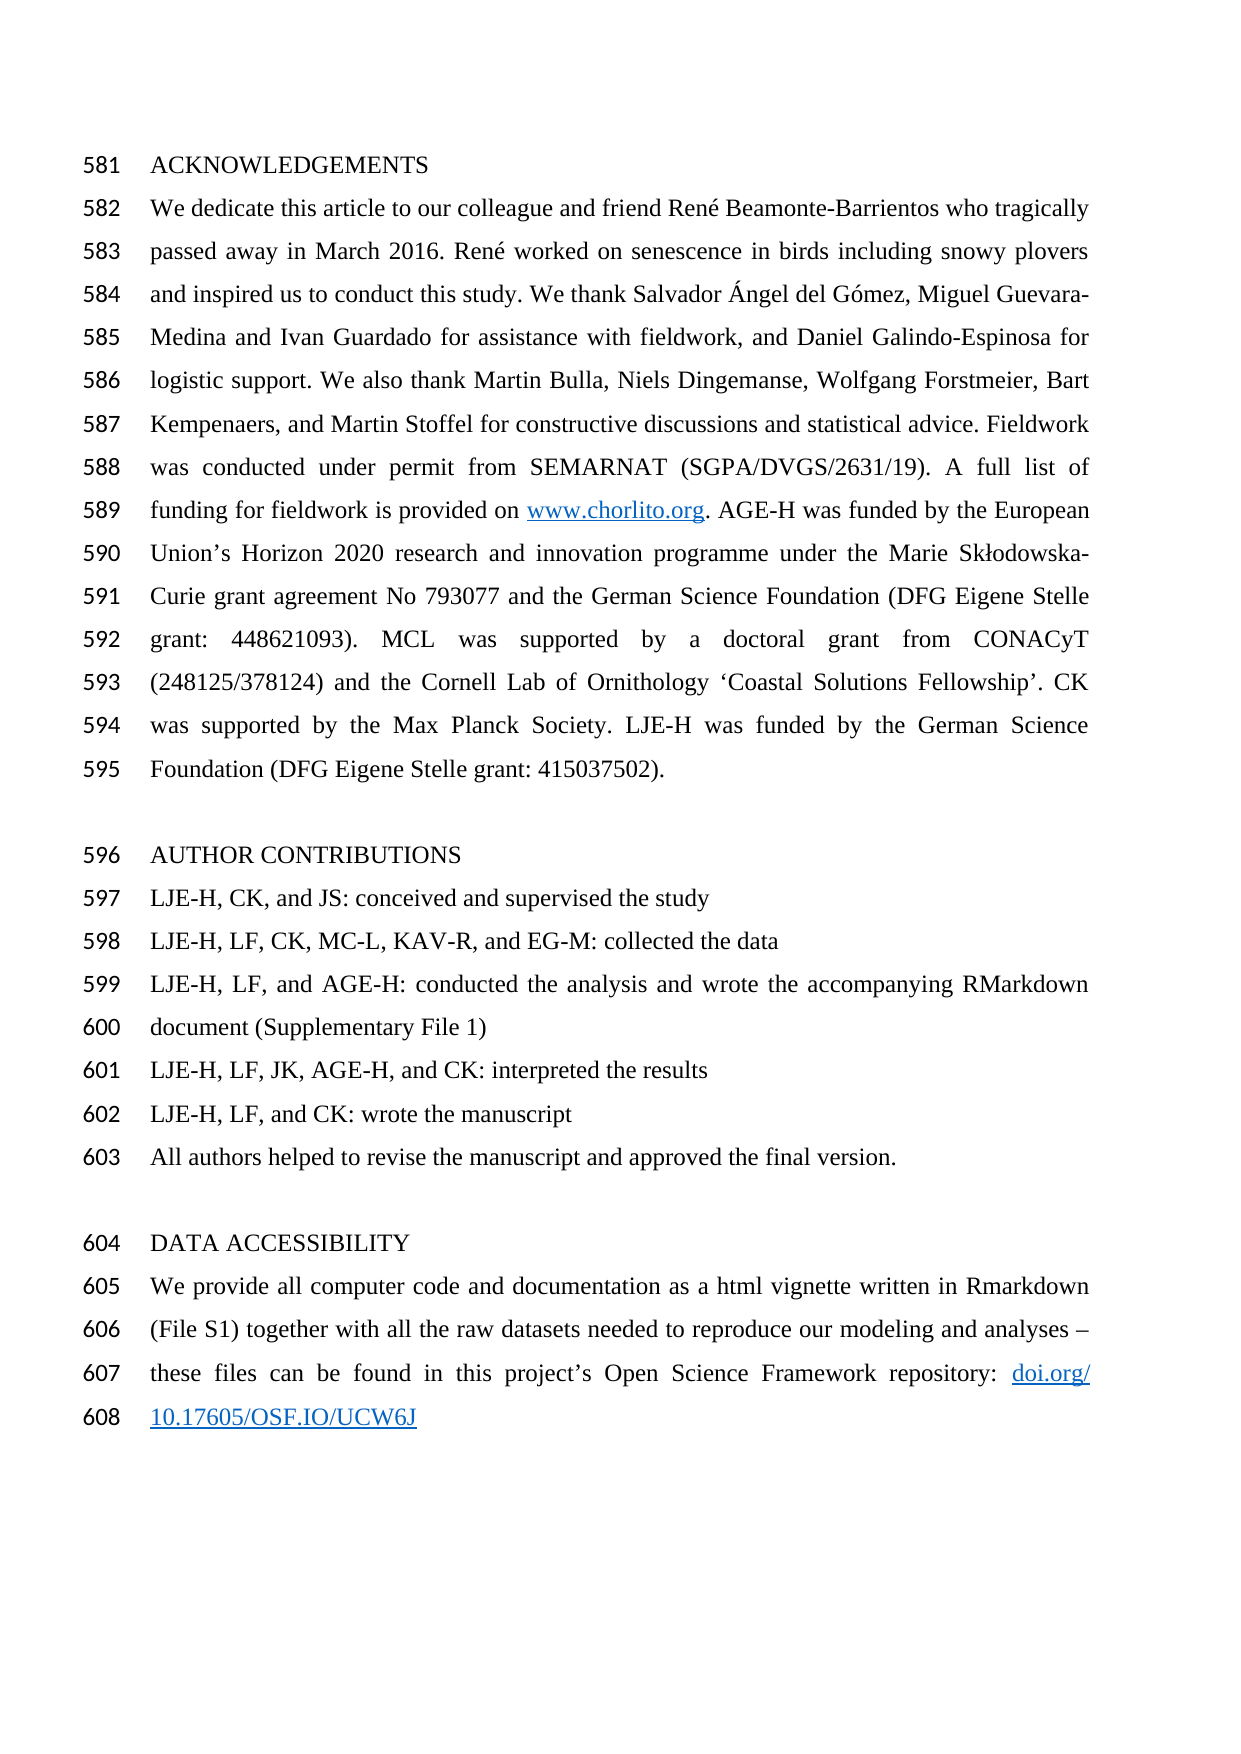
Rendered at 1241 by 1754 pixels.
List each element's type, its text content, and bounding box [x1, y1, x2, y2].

text ACKNOWLEDGEMENTS [150, 150, 1090, 179]
text LJE-H, LF, JK, AGE-H, and CK: interpreted the results [150, 1056, 1090, 1084]
text LJE-H, LF, and CK: wrote the manuscript [150, 1099, 1090, 1127]
text All authors helped to revise the manuscript and approved the final version. [150, 1142, 1090, 1171]
text DATA ACCESSIBILITY [150, 1228, 1090, 1257]
text We provide all computer code and documentation as a html vignette written in Rmarkdown (File S1) together with all the raw datasets needed to reproduce our modeling and analyses – these files can be found in this project’s Open Science Framework repository: doi.org/ 10.17605/OSF.IO/UCW6J [150, 1271, 1090, 1431]
text LJE-H, CK, and JS: conceived and supervised the study [150, 883, 1090, 912]
text We dedicate this article to our colleague and friend René Beamonte-Barrientos who tragically passed away in March 2016. René worked on senescence in birds including snowy plovers and inspired us to conduct this study. We thank Salvador Ángel del Gómez, Miguel Guevara-Medina and Ivan Guardado for assistance with fieldwork, and Daniel Galindo-Espinosa for logistic support. We also thank Martin Bulla, Niels Dingemanse, Wolfgang Forstmeier, Bart Kempenaers, and Martin Stoffel for constructive discussions and statistical advice. Fieldwork was conducted under permit from SEMARNAT (SGPA/DVGS/2631/19). A full list of funding for fieldwork is provided on www.chorlito.org. AGE-H was funded by the European Union’s Horizon 2020 research and innovation programme under the Marie Skłodowska-Curie grant agreement No 793077 and the German Science Foundation (DFG Eigene Stelle grant: 448621093). MCL was supported by a doctoral grant from CONACyT (248125/378124) and the Cornell Lab of Ornithology ‘Coastal Solutions Fellowship’. CK was supported by the Max Planck Society. LJE-H was funded by the German Science Foundation (DFG Eigene Stelle grant: 415037502). [150, 193, 1090, 782]
text LJE-H, LF, CK, MC-L, KAV-R, and EG-M: collected the data [150, 926, 1090, 955]
text LJE-H, LF, and AGE-H: conducted the analysis and wrote the accompanying RMarkdown document (Supplementary File 1) [150, 969, 1090, 1041]
text AUTHOR CONTRIBUTIONS [150, 840, 1090, 869]
